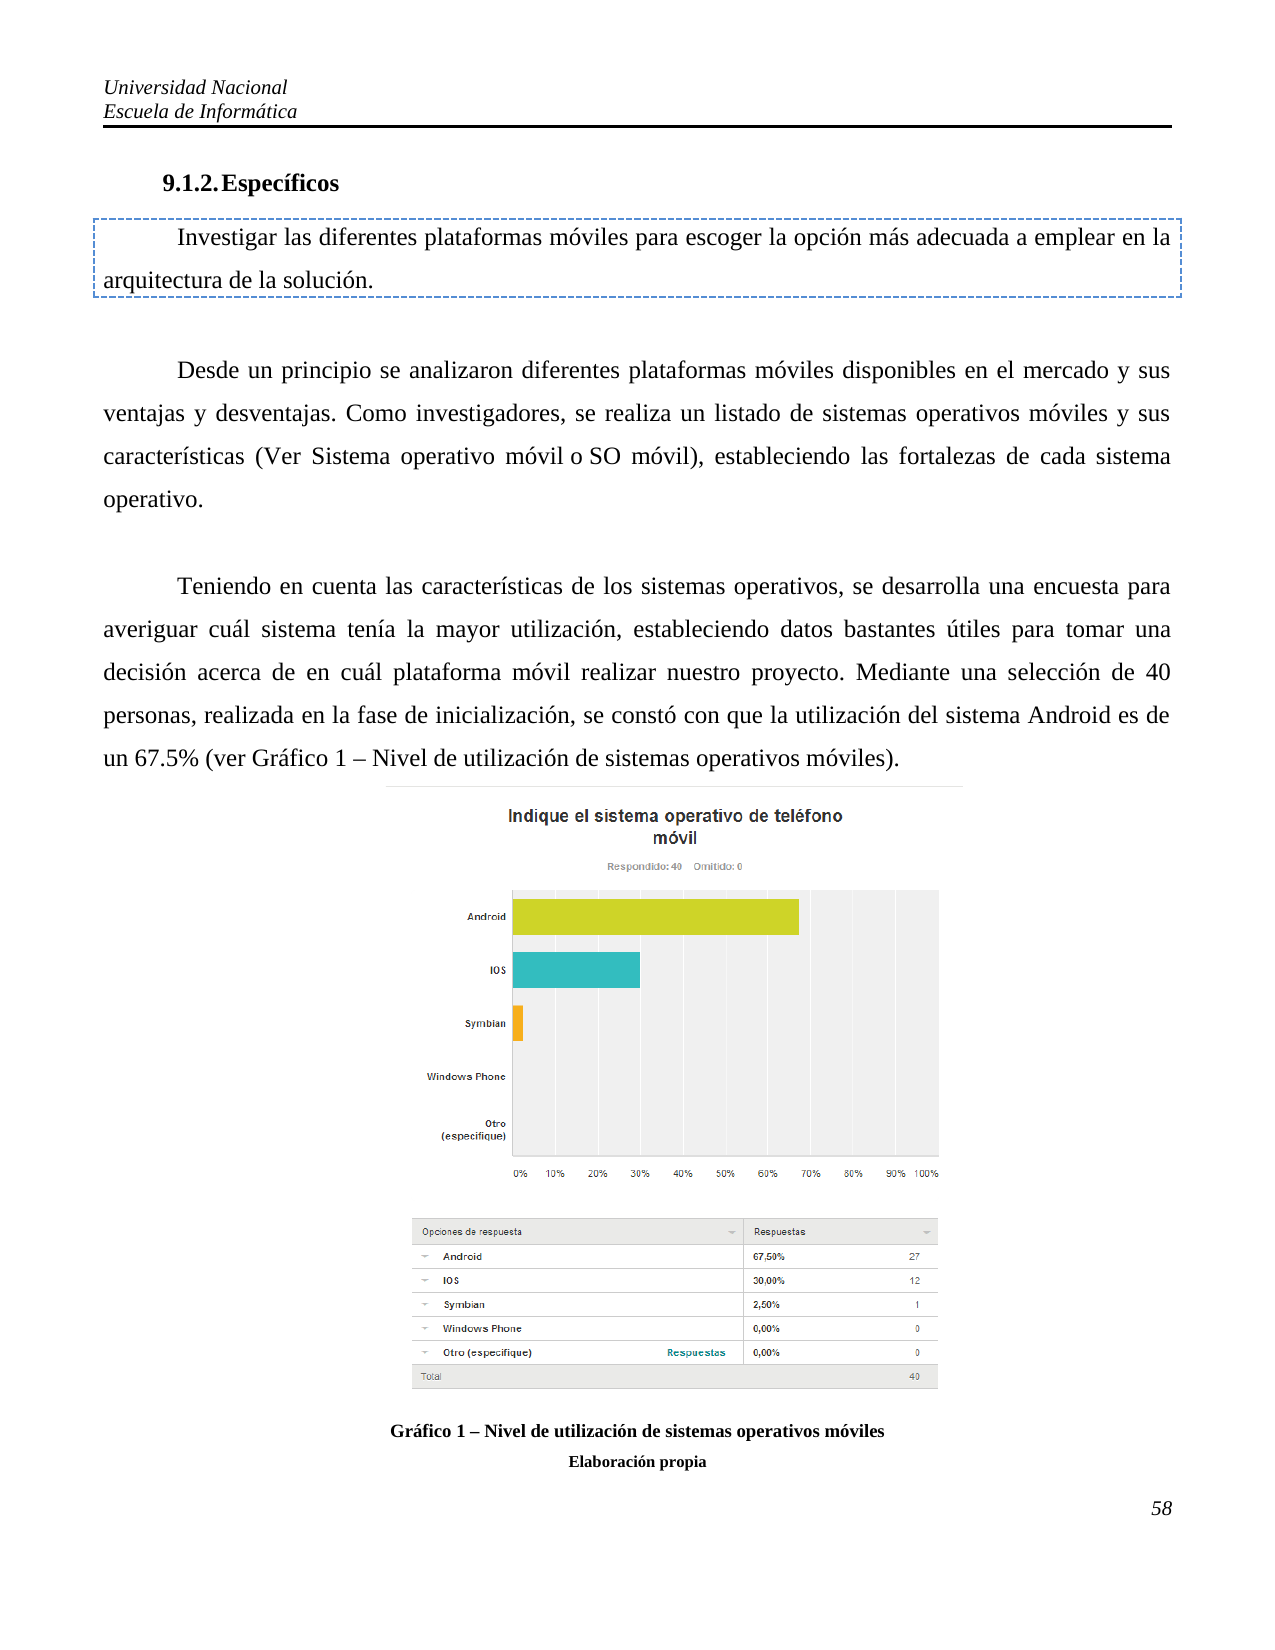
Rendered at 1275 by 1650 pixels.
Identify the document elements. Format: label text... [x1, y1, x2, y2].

text Específicos [162, 168, 1172, 197]
text Teniendo en cuenta las características de los sistemas operativos, se desarrolla una encuesta para averiguar cuál sistema tenía la mayor utilización, estableciendo datos bastantes útiles para tomar una decisión acerca de en cuál plataforma móvil realizar nuestro proyecto. Mediante una selección de 40 personas, realizada en la fase de inicialización, se constó con que la utilización del sistema Android es de un 67.5% (ver Gráfico 1 – Nivel de utilización de sistemas operativos móviles). [103, 571, 1172, 772]
text Elaboración propia [103, 1452, 1172, 1471]
picture [385, 786, 963, 1406]
text Desde un principio se analizaron diferentes plataformas móviles disponibles en el mercado y sus ventajas y desventajas. Como investigadores, se realiza un listado de sistemas operativos móviles y sus características (Ver Sistema operativo móvil o SO móvil), estableciendo las fortalezas de cada sistema operativo. [103, 355, 1172, 513]
text Gráfico 1 – Nivel de utilización de sistemas operativos móviles [103, 1419, 1172, 1441]
text Investigar las diferentes plataformas móviles para escoger la opción más adecuada a emplear en la arquitectura de la solución. [93, 217, 1182, 298]
